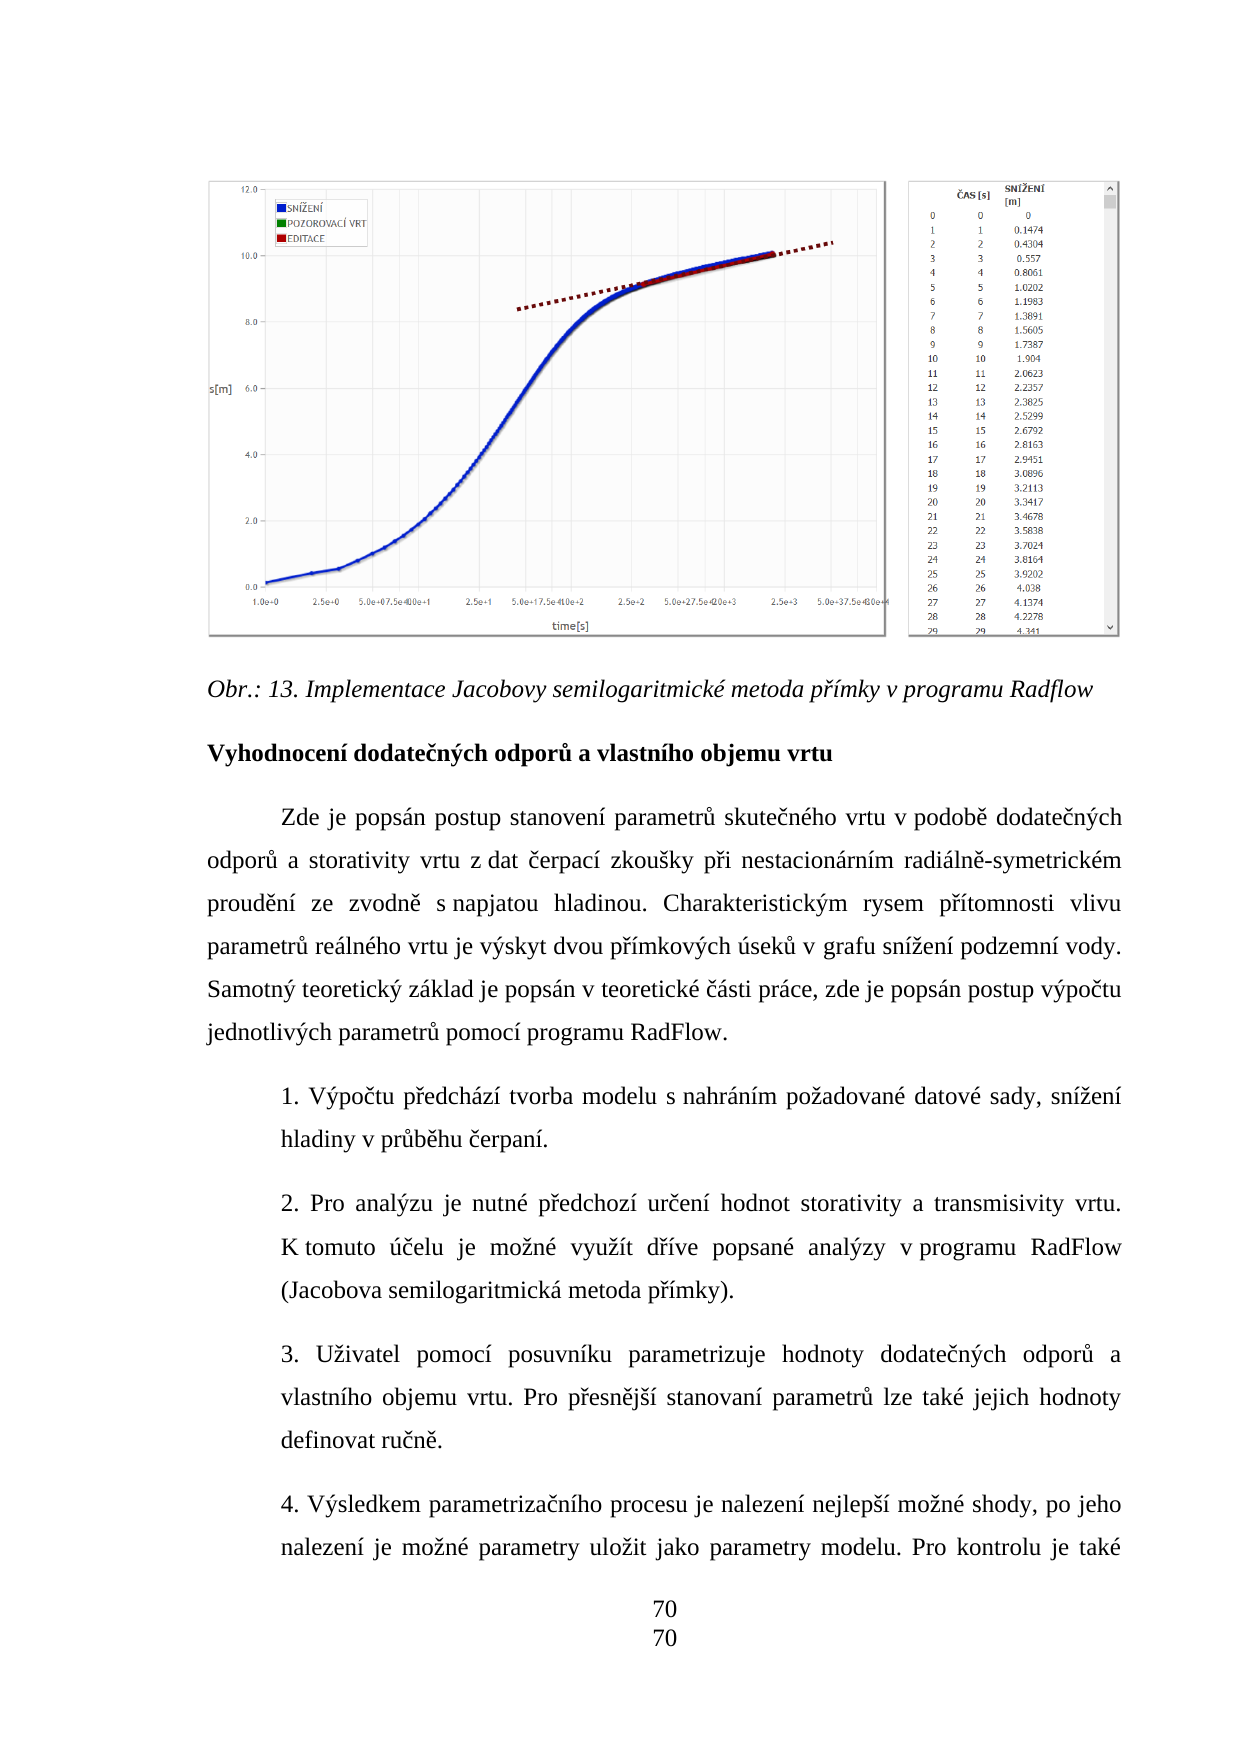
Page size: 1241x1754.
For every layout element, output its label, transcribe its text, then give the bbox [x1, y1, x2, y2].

text Zde je popsán postup stanovení parametrů skutečného vrtu v podobě dodatečných odporů a storativity vrtu z dat čerpací zkoušky při nestacionárním radiálně-symetrickém proudění ze zvodně s napjatou hladinou. Charakteristickým rysem přítomnosti vlivu parametrů reálného vrtu je výskyt dvou přímkových úseků v grafu snížení podzemní vody. Samotný teoretický základ je popsán v teoretické části práce, zde je popsán postup výpočtu jednotlivých parametrů pomocí programu RadFlow. [207, 802, 1122, 1046]
text 1. Výpočtu předchází tvorba modelu s nahráním požadované datové sady, snížení hladiny v průběhu čerpaní. [281, 1081, 1122, 1153]
text 2. Pro analýzu je nutné předchozí určení hodnot storativity a transmisivity vrtu. K tomuto účelu je možné využít dříve popsané analýzy v programu RadFlow (Jacobova semilogaritmická metoda přímky). [281, 1188, 1122, 1303]
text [281, 1489, 1122, 1561]
text 3. Uživatel pomocí posuvníku parametrizuje hodnoty dodatečných odporů a vlastního objemu vrtu. Pro přesnější stanovaní parametrů lze také jejich hodnoty definovat ručně. [281, 1339, 1122, 1454]
picture [206, 177, 1123, 639]
text Vyhodnocení dodatečných odporů a vlastního objemu vrtu [207, 738, 1122, 767]
